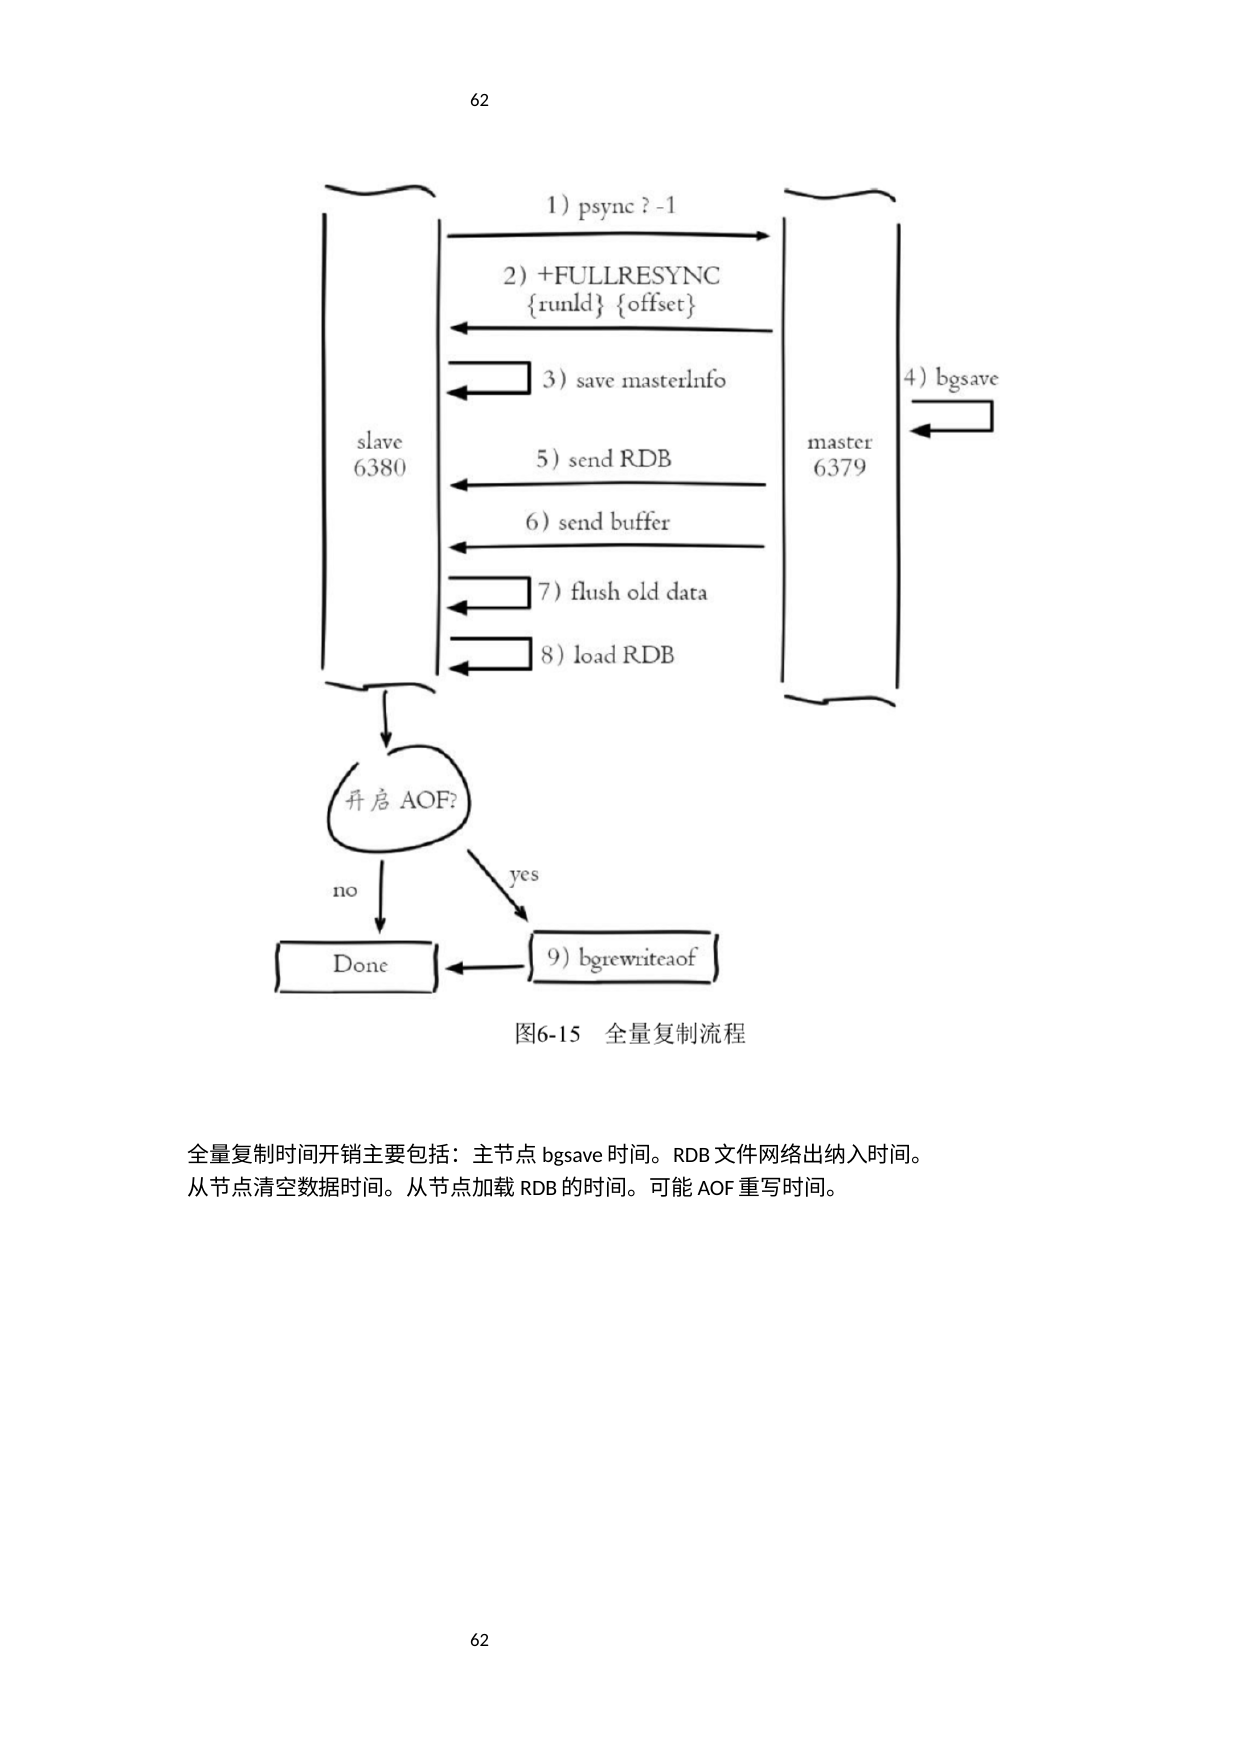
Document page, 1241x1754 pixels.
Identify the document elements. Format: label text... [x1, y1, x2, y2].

text 全量复制时间开销主要包括：主节点bgsave时间。RDB文件网络出纳入时间。 [187, 1137, 1053, 1169]
text 从节点清空数据时间。从节点加载RDB的时间。可能AOF重写时间。 [187, 1169, 1053, 1202]
picture [187, 162, 1053, 1058]
